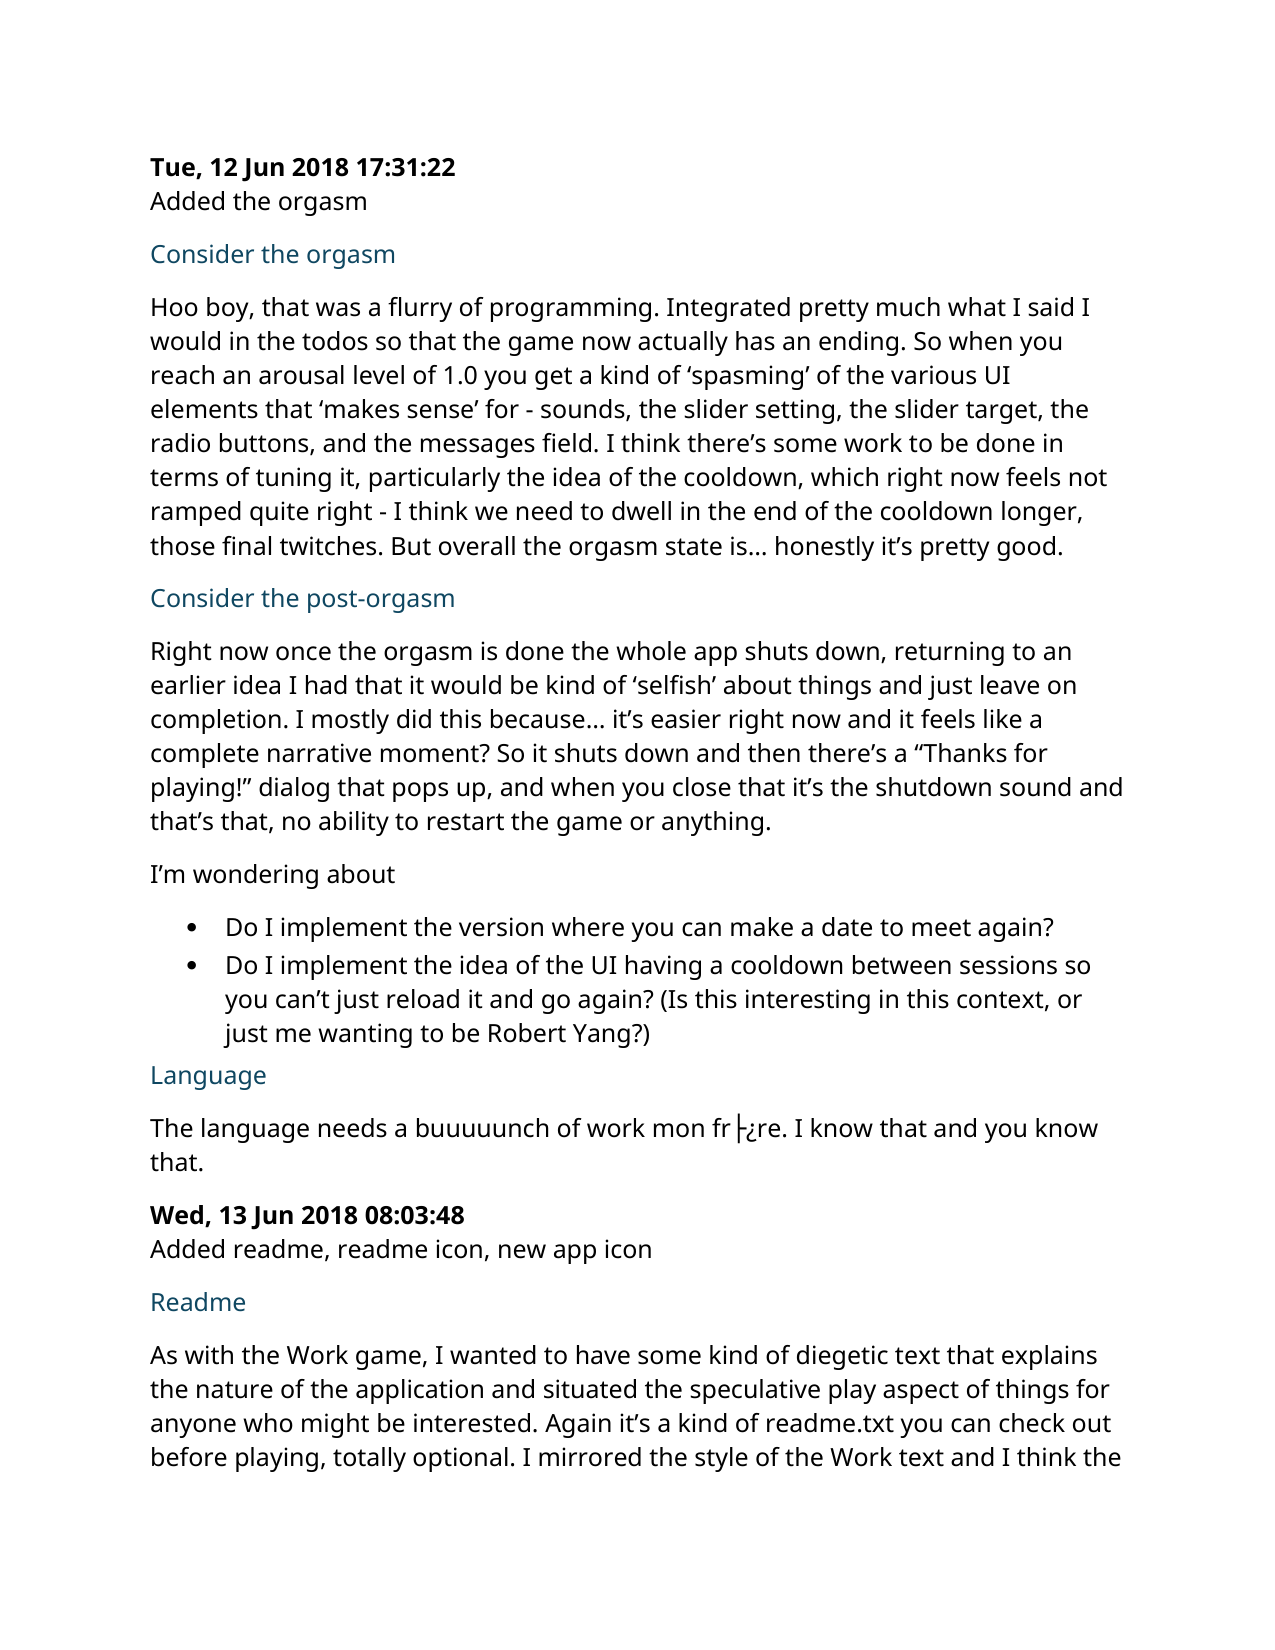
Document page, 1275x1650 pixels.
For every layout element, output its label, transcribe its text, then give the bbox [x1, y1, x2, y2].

text I’m wondering about [150, 857, 1125, 891]
text Tue, 12 Jun 2018 17:31:22 Added the orgasm [150, 150, 1125, 218]
list Do I implement the version where you can make a date to meet again? [187, 910, 1125, 944]
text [150, 1337, 1125, 1474]
subtitle Consider the orgasm [150, 237, 1125, 271]
subtitle Language [150, 1058, 1125, 1092]
subtitle Consider the post-orgasm [150, 581, 1125, 615]
subtitle Readme [150, 1284, 1125, 1319]
text Wed, 13 Jun 2018 08:03:48 Added readme, readme icon, new app icon [150, 1198, 1125, 1266]
text The language needs a buuuuunch of work mon fr├¿re. I know that and you know that. [150, 1111, 1125, 1179]
text Right now once the orgasm is done the whole app shuts down, returning to an earlier idea I had that it would be kind of ‘selfish’ about things and just leave on completion. I mostly did this because… it’s easier right now and it feels like a complete narrative moment? So it shuts down and then there’s a “Thanks for playing!” dialog that pops up, and when you close that it’s the shutdown sound and that’s that, no ability to restart the game or anything. [150, 634, 1125, 838]
text Hoo boy, that was a flurry of programming. Integrated pretty much what I said I would in the todos so that the game now actually has an ending. So when you reach an arousal level of 1.0 you get a kind of ‘spasming’ of the various UI elements that ‘makes sense’ for - sounds, the slider setting, the slider target, the radio buttons, and the messages field. I think there’s some work to be done in terms of tuning it, particularly the idea of the cooldown, which right now feels not ramped quite right - I think we need to dwell in the end of the cooldown longer, those final twitches. But overall the orgasm state is… honestly it’s pretty good. [150, 290, 1125, 562]
list Do I implement the idea of the UI having a cooldown between sessions so you can’t just reload it and go again? (Is this interesting in this context, or just me wanting to be Robert Yang?) [187, 947, 1125, 1050]
